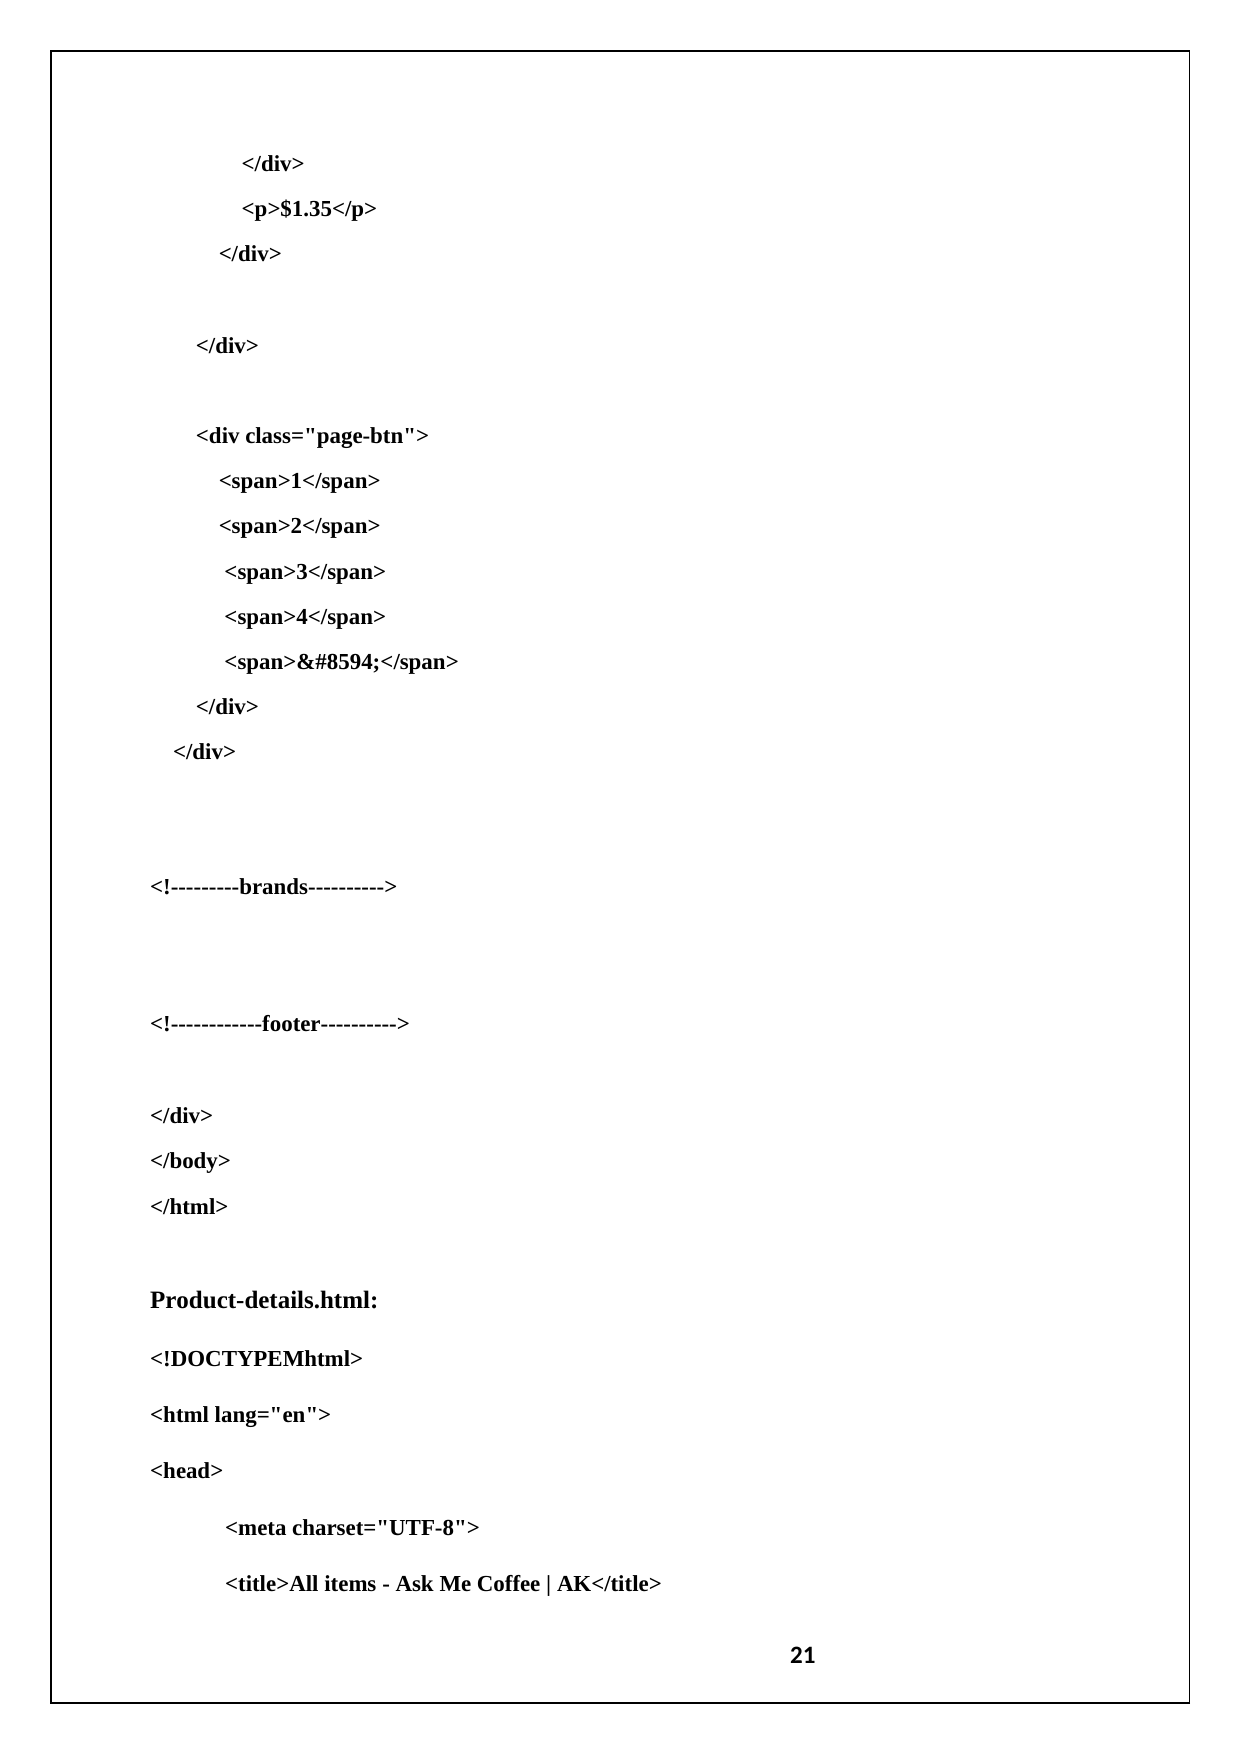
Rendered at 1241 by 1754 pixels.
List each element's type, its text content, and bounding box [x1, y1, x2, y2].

text <div class="page-btn"> [150, 422, 1090, 449]
text <span>4</span> [150, 603, 1090, 629]
text <span>&#8594;</span> [150, 648, 1090, 674]
text <html lang="en"> [150, 1401, 1090, 1428]
text <title>All items - Ask Me Coffee | AK</title> [150, 1570, 1090, 1596]
text </div> [150, 738, 1090, 764]
text <!------------footer----------> [150, 1011, 1090, 1037]
text Product-details.html: [150, 1286, 1090, 1314]
text </div> [150, 1102, 1090, 1129]
text <!DOCTYPEMhtml> [150, 1345, 1090, 1372]
text </div> [150, 240, 1090, 267]
text <p>$1.35</p> [150, 195, 1090, 221]
text </div> [150, 693, 1090, 719]
text </div> [150, 332, 1090, 358]
text <span>2</span> [150, 513, 1090, 539]
text <span>3</span> [150, 558, 1090, 584]
text <meta charset="UTF-8"> [150, 1514, 1090, 1540]
text <span>1</span> [150, 467, 1090, 494]
text <head> [150, 1458, 1090, 1484]
text </html> [150, 1193, 1090, 1219]
text <!---------brands----------> [150, 873, 1090, 900]
text </body> [150, 1148, 1090, 1174]
text </div> [150, 150, 1090, 176]
